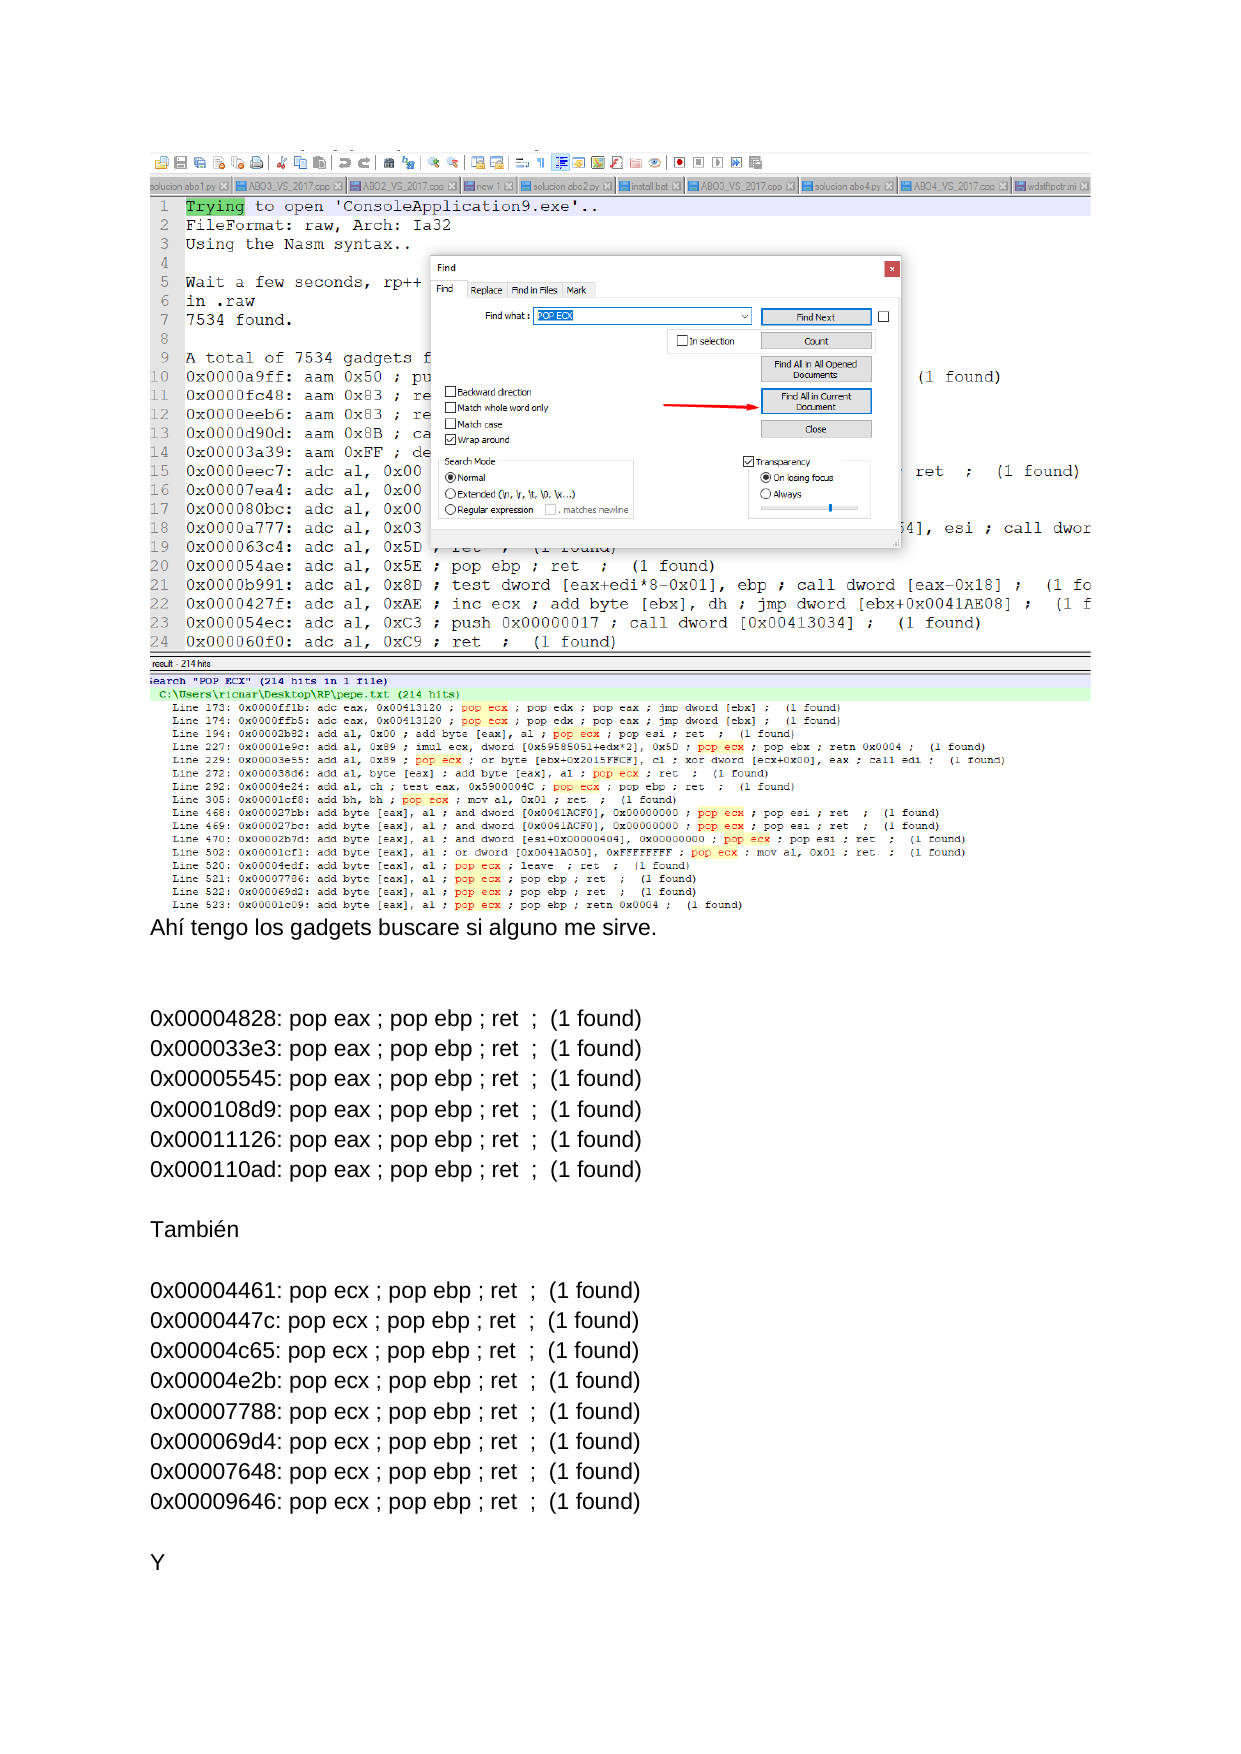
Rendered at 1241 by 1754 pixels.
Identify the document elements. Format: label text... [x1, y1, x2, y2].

text 0x00004e2b: pop ecx ; pop ebp ; ret ; (1 found) [150, 1367, 1090, 1394]
picture [150, 150, 1091, 911]
text 0x000033e3: pop eax ; pop ebp ; ret ; (1 found) [150, 1035, 1090, 1061]
text 0x00007788: pop ecx ; pop ebp ; ret ; (1 found) [150, 1398, 1090, 1424]
text También [150, 1216, 1090, 1243]
text Y [150, 1549, 1090, 1575]
text 0x00004828: pop eax ; pop ebp ; ret ; (1 found) [150, 1005, 1090, 1031]
text 0x000108d9: pop eax ; pop ebp ; ret ; (1 found) [150, 1096, 1090, 1122]
text 0x00004c65: pop ecx ; pop ebp ; ret ; (1 found) [150, 1337, 1090, 1363]
text 0x00004461: pop ecx ; pop ebp ; ret ; (1 found) [150, 1277, 1090, 1303]
text 0x0000447c: pop ecx ; pop ebp ; ret ; (1 found) [150, 1307, 1090, 1333]
text 0x000069d4: pop ecx ; pop ebp ; ret ; (1 found) [150, 1428, 1090, 1454]
text 0x00009646: pop ecx ; pop ebp ; ret ; (1 found) [150, 1488, 1090, 1514]
text Ahí tengo los gadgets buscare si alguno me sirve. [150, 914, 1090, 941]
text 0x00005545: pop eax ; pop ebp ; ret ; (1 found) [150, 1065, 1090, 1092]
text 0x00011126: pop eax ; pop ebp ; ret ; (1 found) [150, 1126, 1090, 1152]
text 0x000110ad: pop eax ; pop ebp ; ret ; (1 found) [150, 1156, 1090, 1182]
text 0x00007648: pop ecx ; pop ebp ; ret ; (1 found) [150, 1458, 1090, 1484]
